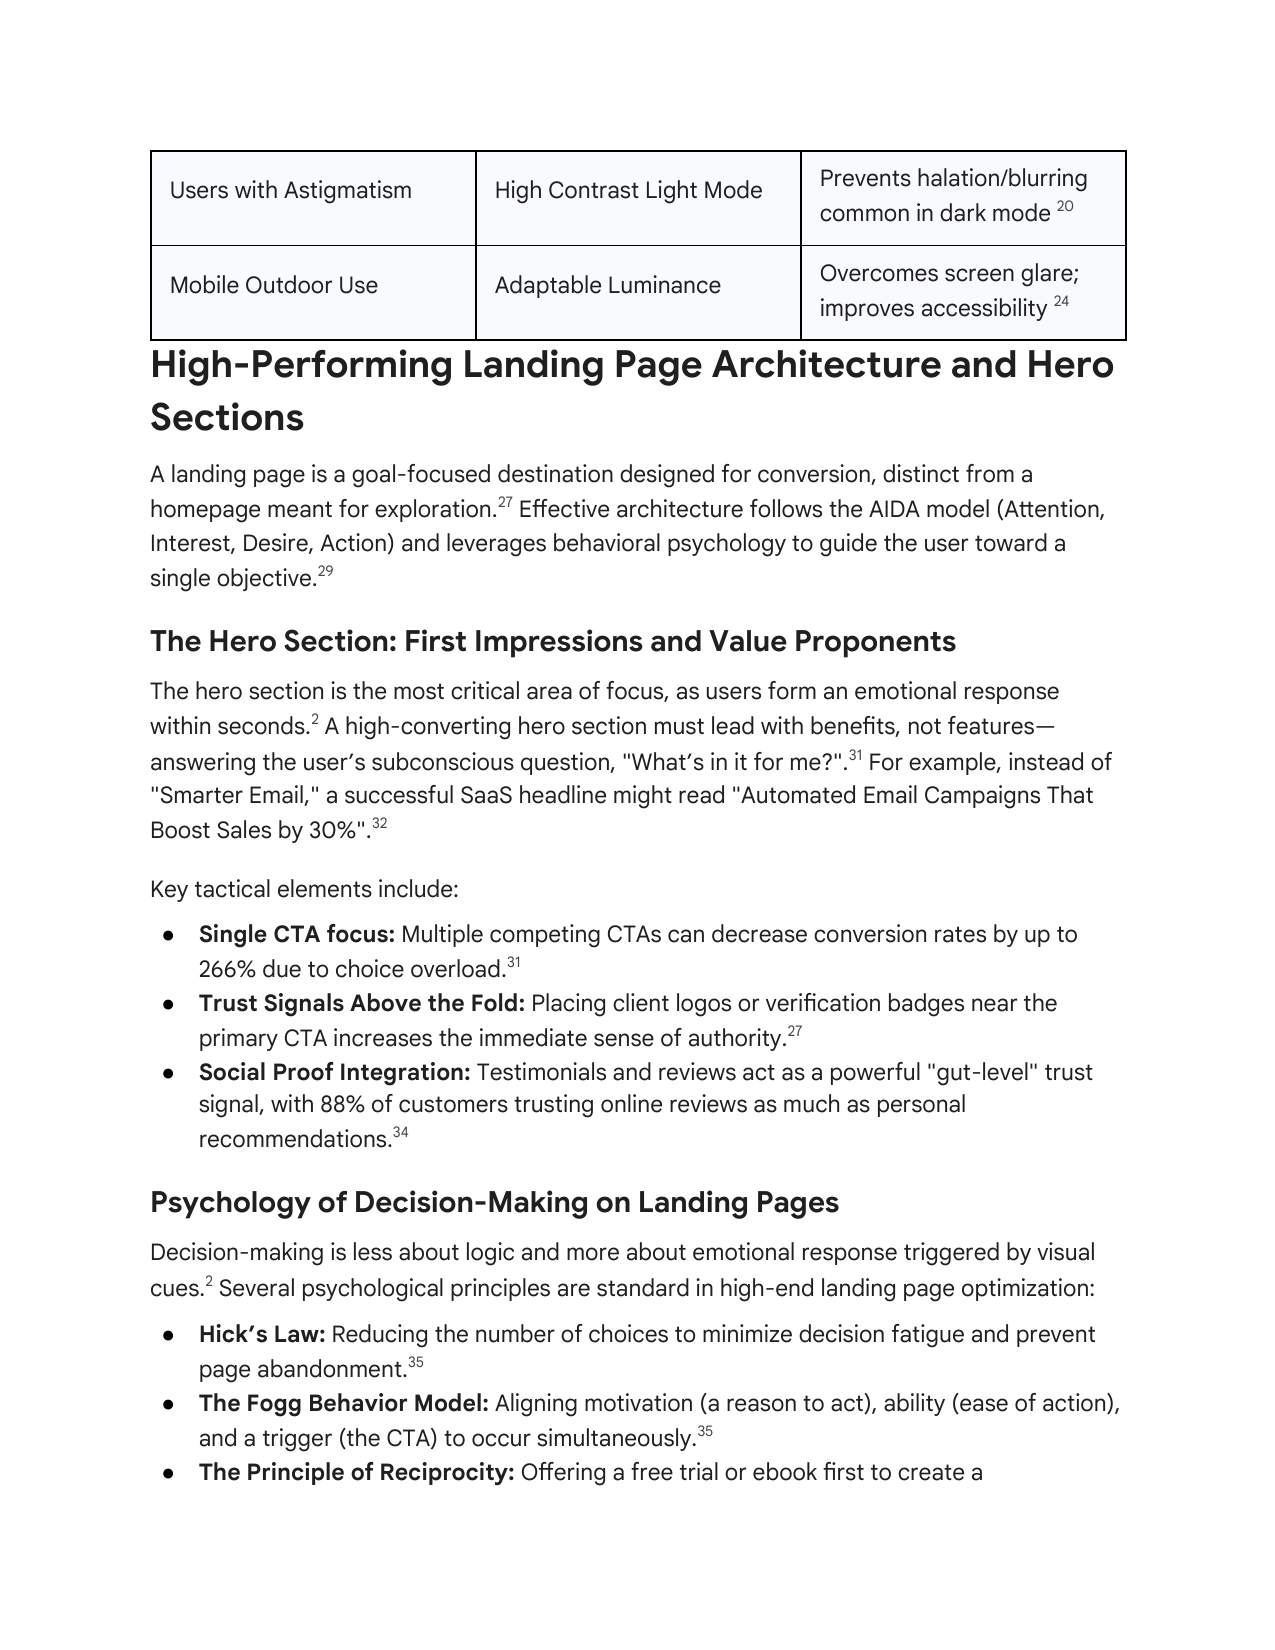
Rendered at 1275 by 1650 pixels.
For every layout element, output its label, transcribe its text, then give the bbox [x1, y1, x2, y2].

subtitle High-Performing Landing Page Architecture and Hero Sections [150, 341, 1125, 441]
text A landing page is a goal-focused destination designed for conversion, distinct from a homepage meant for exploration.27 Effective architecture follows the AIDA model (Attention, Interest, Desire, Action) and leverages behavioral psychology to guide the user toward a single objective.29 [150, 461, 1125, 593]
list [161, 1458, 1125, 1486]
subtitle The Hero Section: First Impressions and Value Proponents [150, 623, 1125, 659]
list Single CTA focus: Multiple competing CTAs can decrease conversion rates by up to 266% due to choice overload.31 [161, 920, 1125, 985]
list The Fogg Behavior Model: Aligning motivation (a reason to act), ability (ease of action), and a trigger (the CTA) to occur simultaneously.35 [161, 1389, 1125, 1453]
list Social Proof Integration: Testimonials and reviews act as a powerful "gut-level" trust signal, with 88% of customers trusting online reviews as much as personal recommendations.34 [161, 1058, 1125, 1155]
table_cell Adaptable Luminance [477, 246, 800, 339]
table_cell Users with Astigmatism [152, 152, 475, 245]
table_cell Overcomes screen glare; improves accessibility 24 [802, 246, 1125, 339]
table_cell Mobile Outdoor Use [152, 246, 475, 339]
table_cell Prevents halation/blurring common in dark mode 20 [802, 152, 1125, 245]
list Hick’s Law: Reducing the number of choices to minimize decision fatigue and prevent page abandonment.35 [161, 1320, 1125, 1384]
list Trust Signals Above the Fold: Placing client logos or verification badges near the primary CTA increases the immediate sense of authority.27 [161, 989, 1125, 1053]
text Decision-making is less about logic and more about emotional response triggered by visual cues.2 Several psychological principles are standard in high-end landing page optimization: [150, 1239, 1125, 1303]
text The hero section is the most critical area of focus, as users form an emotional response within seconds.2 A high-converting hero section must lead with benefits, not features—answering the user’s subconscious question, "What’s in it for me?".31 For example, instead of "Smarter Email," a successful SaaS headline might read "Automated Email Campaigns That Boost Sales by 30%".32 [150, 677, 1125, 846]
text Key tactical elements include: [150, 875, 1125, 904]
table_cell High Contrast Light Mode [477, 152, 800, 245]
subtitle Psychology of Decision-Making on Landing Pages [150, 1184, 1125, 1221]
